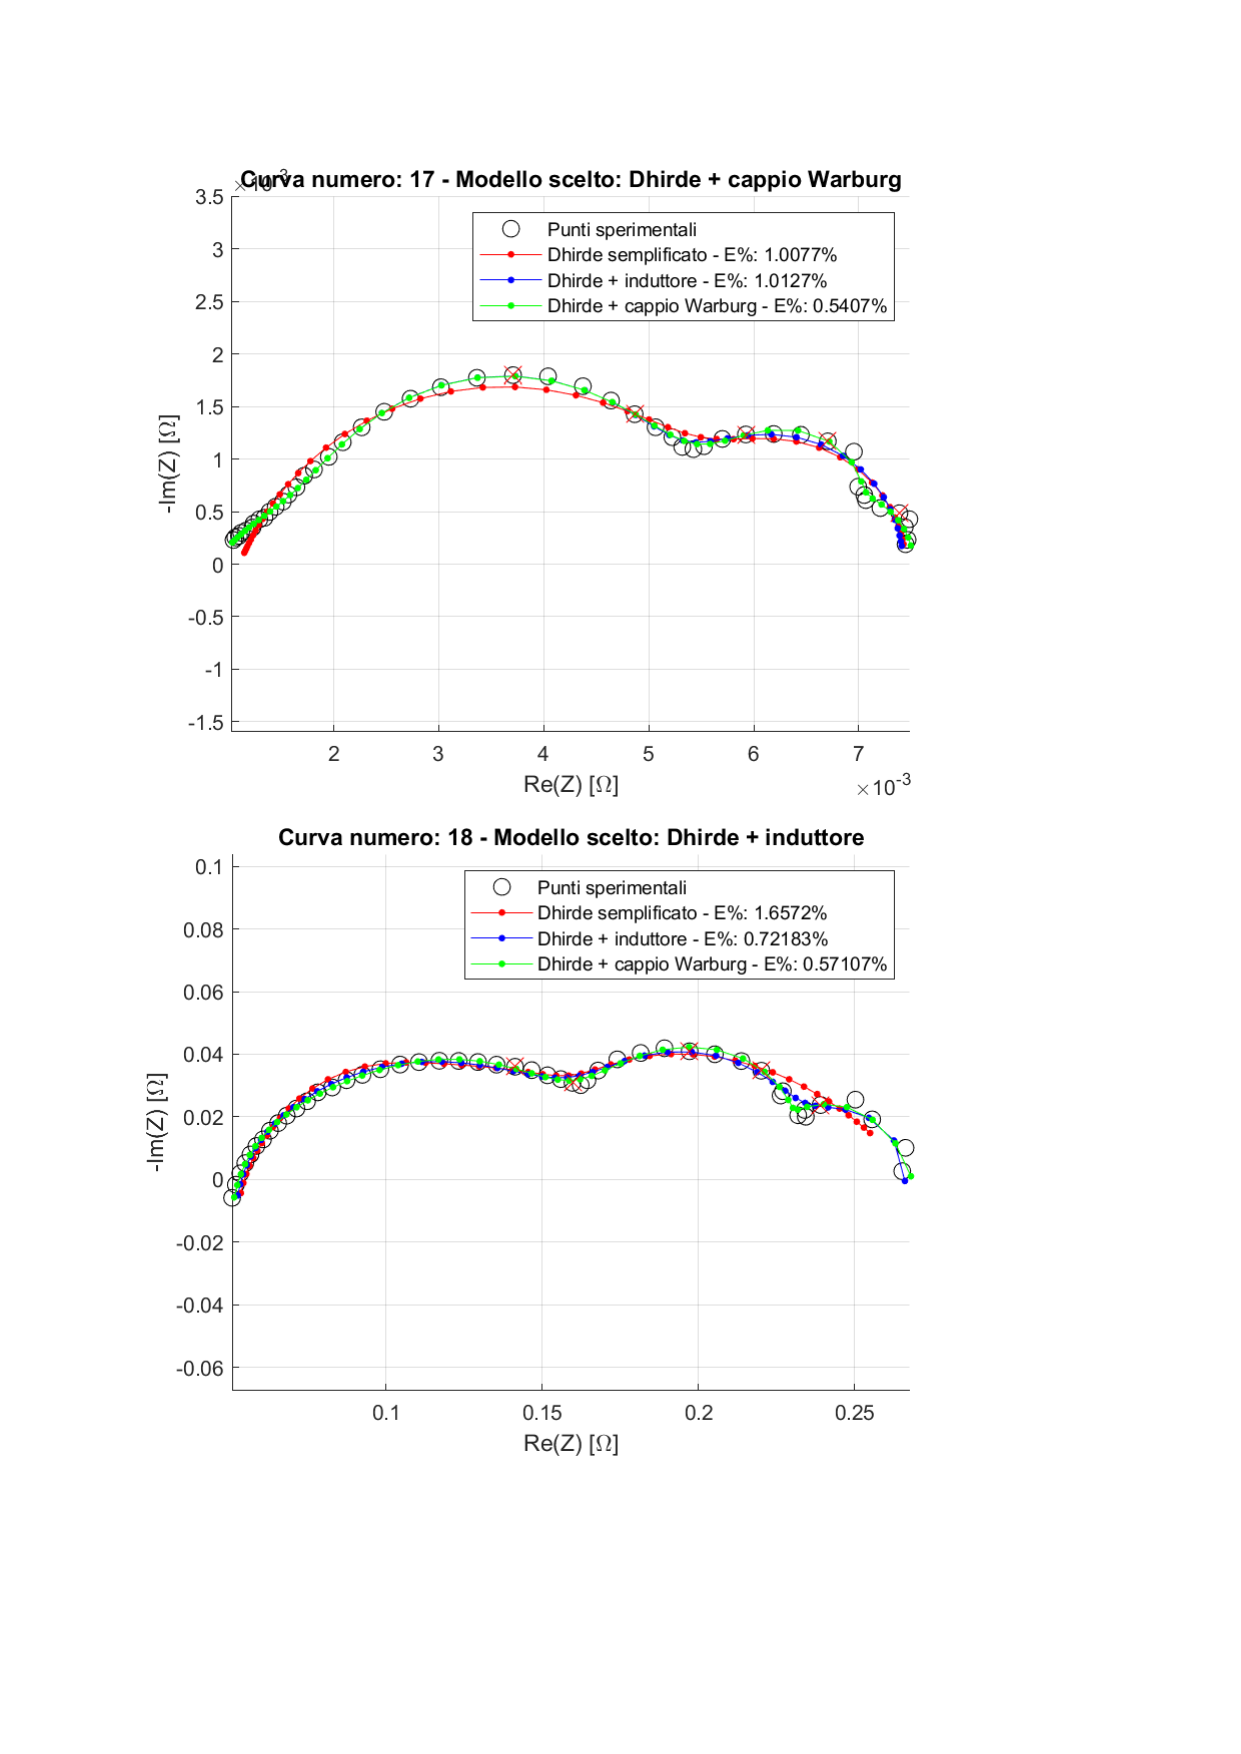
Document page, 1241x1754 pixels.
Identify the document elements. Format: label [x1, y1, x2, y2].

picture [118, 806, 994, 1463]
picture [118, 147, 994, 804]
